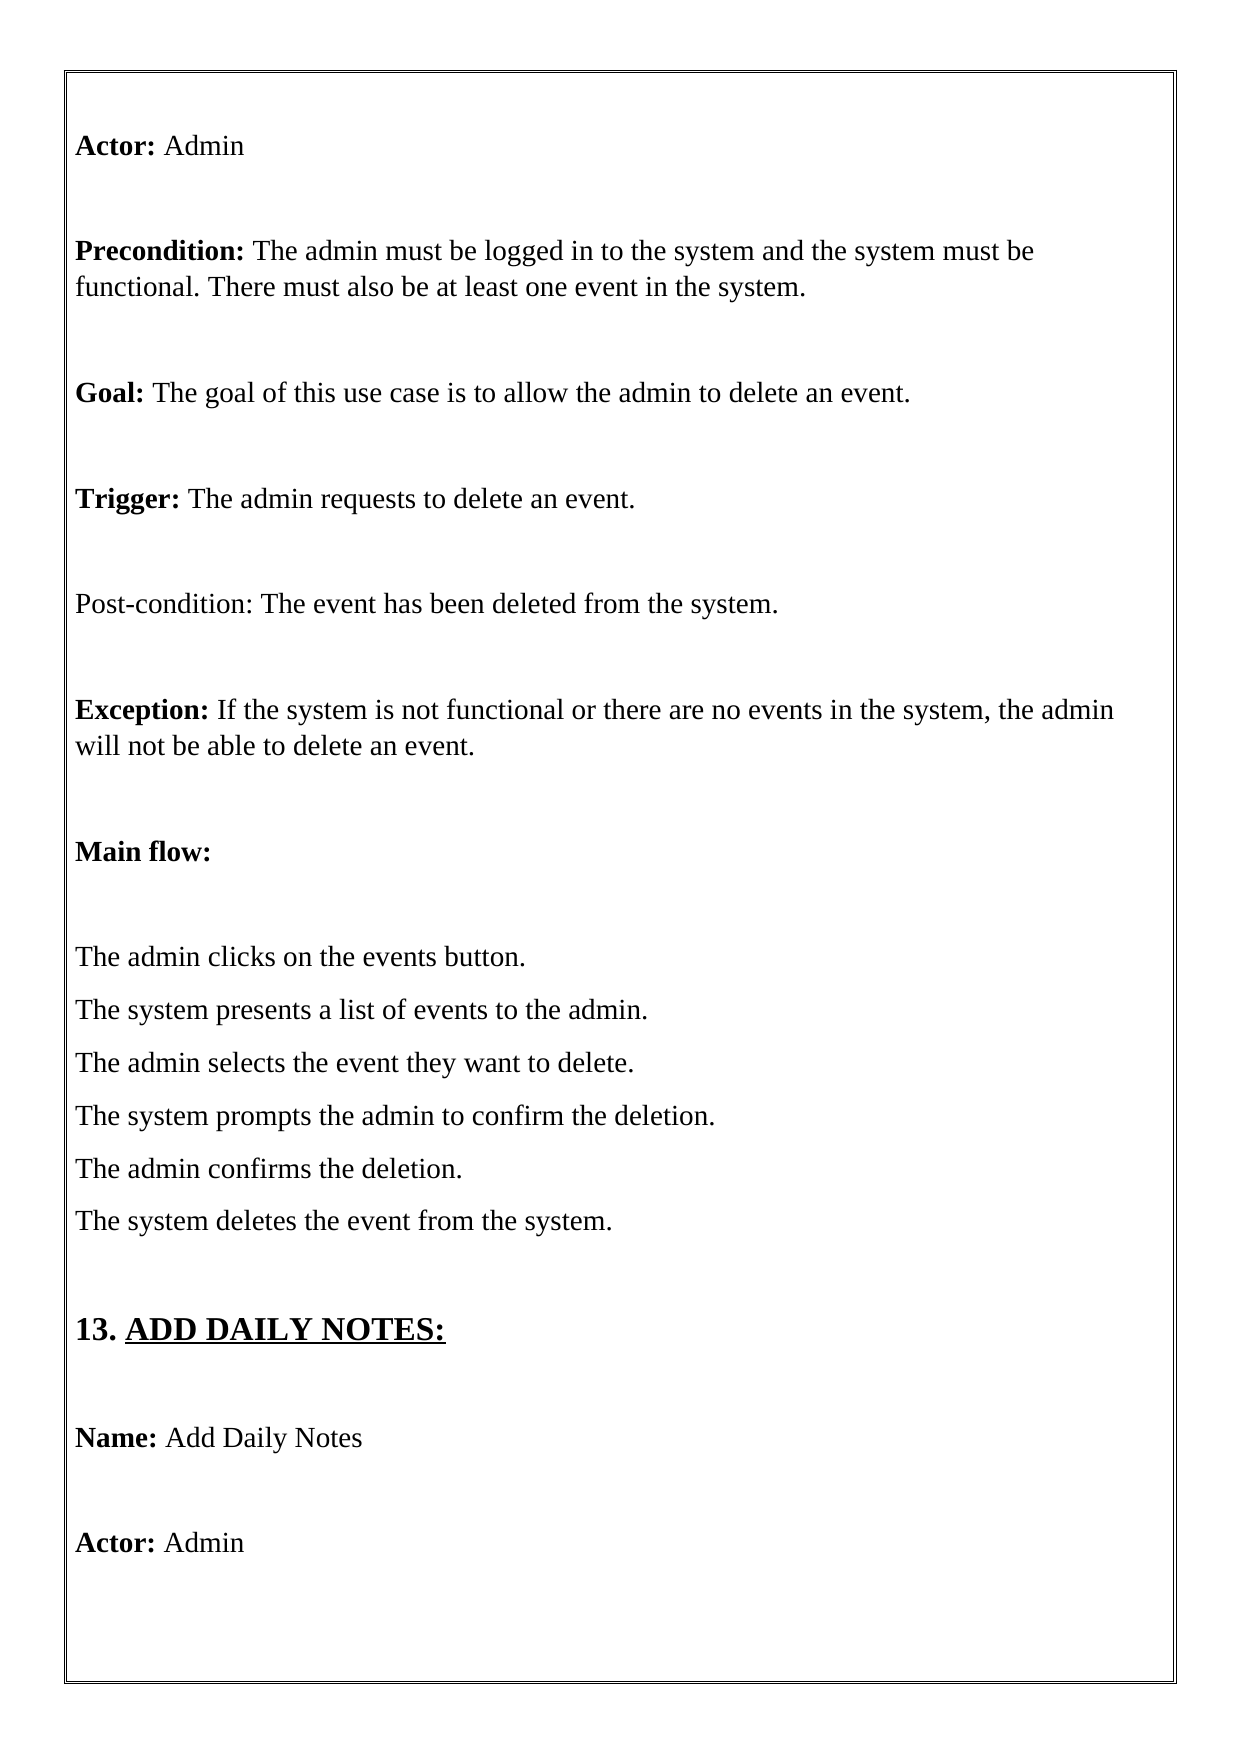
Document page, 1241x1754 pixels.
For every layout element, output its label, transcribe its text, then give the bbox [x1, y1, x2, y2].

list ADD DAILY NOTES: [75, 1309, 1165, 1347]
text Actor: Admin [75, 128, 1165, 161]
text Post-condition: The event has been deleted from the system. [75, 586, 1165, 620]
text Main flow: [75, 834, 1165, 867]
text Actor: Admin [75, 1526, 1165, 1559]
text Trigger: The admin requests to delete an event. [75, 481, 1165, 514]
text The system prompts the admin to confirm the deletion. [75, 1098, 1165, 1131]
text Name: Add Daily Notes [75, 1420, 1165, 1453]
text The admin selects the event they want to delete. [75, 1045, 1165, 1079]
text Exception: If the system is not functional or there are no events in the system, the admin will not be able to delete an event. [75, 692, 1165, 762]
text Precondition: The admin must be logged in to the system and the system must be functional. There must also be at least one event in the system. [75, 233, 1165, 303]
text The system deletes the event from the system. [75, 1203, 1165, 1237]
text The admin clicks on the events button. [75, 939, 1165, 973]
text The admin confirms the deletion. [75, 1151, 1165, 1184]
text Goal: The goal of this use case is to allow the admin to delete an event. [75, 375, 1165, 409]
text The system presents a list of events to the admin. [75, 992, 1165, 1026]
